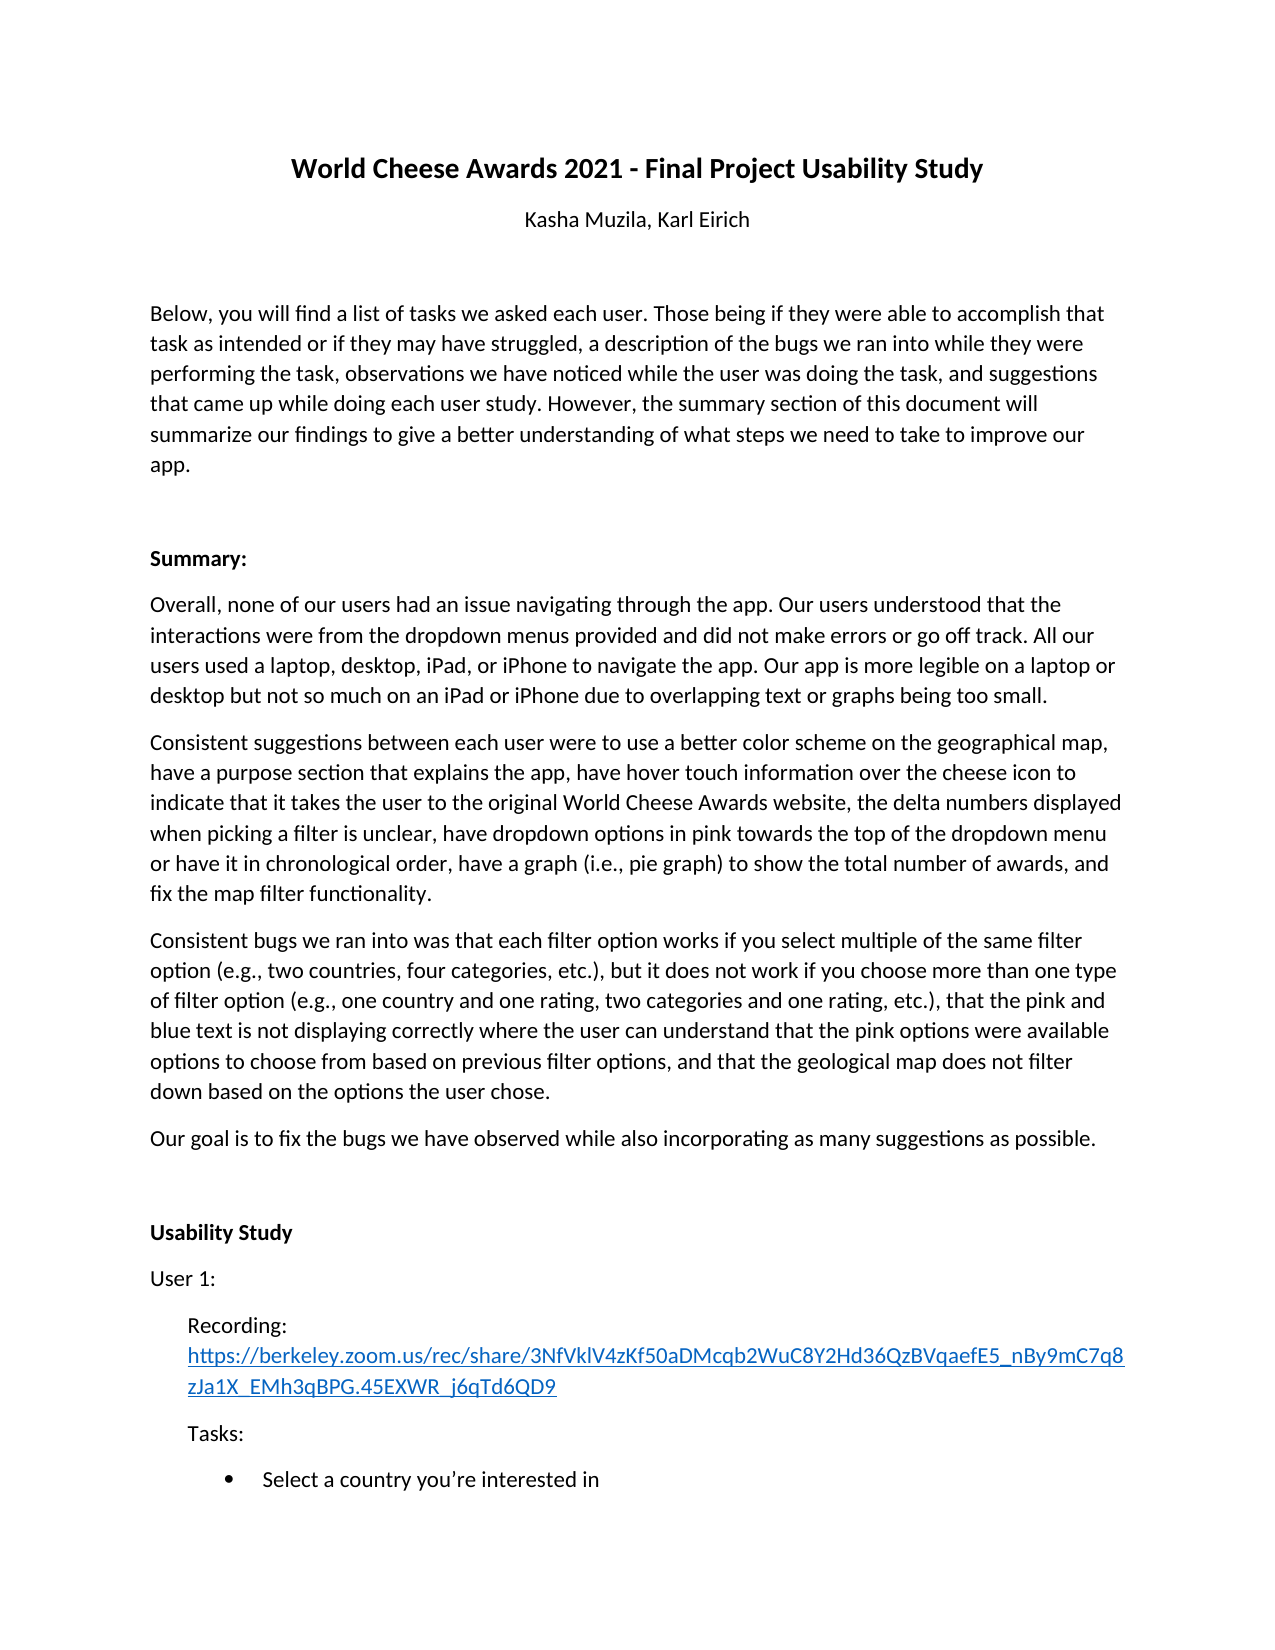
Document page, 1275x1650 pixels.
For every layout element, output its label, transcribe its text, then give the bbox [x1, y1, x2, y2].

text Summary: [150, 544, 1125, 572]
text World Cheese Awards 2021 - Final Project Usability Study [150, 150, 1125, 186]
text Our goal is to fix the bugs we have observed while also incorporating as many suggestions as possible. [150, 1124, 1125, 1152]
text User 1: [150, 1264, 1125, 1292]
text Usability Study [150, 1218, 1125, 1246]
list Select a country you’re interested in [225, 1466, 1125, 1493]
text Tasks: [187, 1419, 1125, 1447]
text Kasha Muzila, Karl Eirich [150, 205, 1125, 233]
text Recording: https://berkeley.zoom.us/rec/share/3NfVklV4zKf50aDMcqb2WuC8Y2Hd36QzBVqaefE5_nBy9mC7q8zJa1X_EMh3qBPG.45EXWR_j6qTd6QD9 [187, 1367, 1125, 1400]
text Recording: https://berkeley.zoom.us/rec/share/3NfVklV4zKf50aDMcqb2WuC8Y2Hd36QzBVqaefE5_nBy9mC7q8zJa1X_EMh3qBPG.45EXWR_j6qTd6QD9 [187, 1311, 1125, 1366]
text Consistent bugs we ran into was that each filter option works if you select multiple of the same filter option (e.g., two countries, four categories, etc.), but it does not work if you choose more than one type of filter option (e.g., one country and one rating, two categories and one rating, etc.), that the pink and blue text is not displaying correctly where the user can understand that the pink options were available options to choose from based on previous filter options, and that the geological map does not filter down based on the options the user chose. [150, 926, 1125, 1105]
text Below, you will find a list of tasks we asked each user. Those being if they were able to accomplish that task as intended or if they may have struggled, a description of the bugs we ran into while they were performing the task, observations we have noticed while the user was doing the task, and suggestions that came up while doing each user study. However, the summary section of this document will summarize our findings to give a better understanding of what steps we need to take to improve our app. [150, 299, 1125, 478]
text Overall, none of our users had an issue navigating through the app. Our users understood that the interactions were from the dropdown menus provided and did not make errors or go off track. All our users used a laptop, desktop, iPad, or iPhone to navigate the app. Our app is more legible on a laptop or desktop but not so much on an iPad or iPhone due to overlapping text or graphs being too small. [150, 591, 1125, 709]
text Consistent suggestions between each user were to use a better color scheme on the geographical map, have a purpose section that explains the app, have hover touch information over the cheese icon to indicate that it takes the user to the original World Cheese Awards website, the delta numbers displayed when picking a filter is unclear, have dropdown options in pink towards the top of the dropdown menu or have it in chronological order, have a graph (i.e., pie graph) to show the total number of awards, and fix the map filter functionality. [150, 728, 1125, 907]
